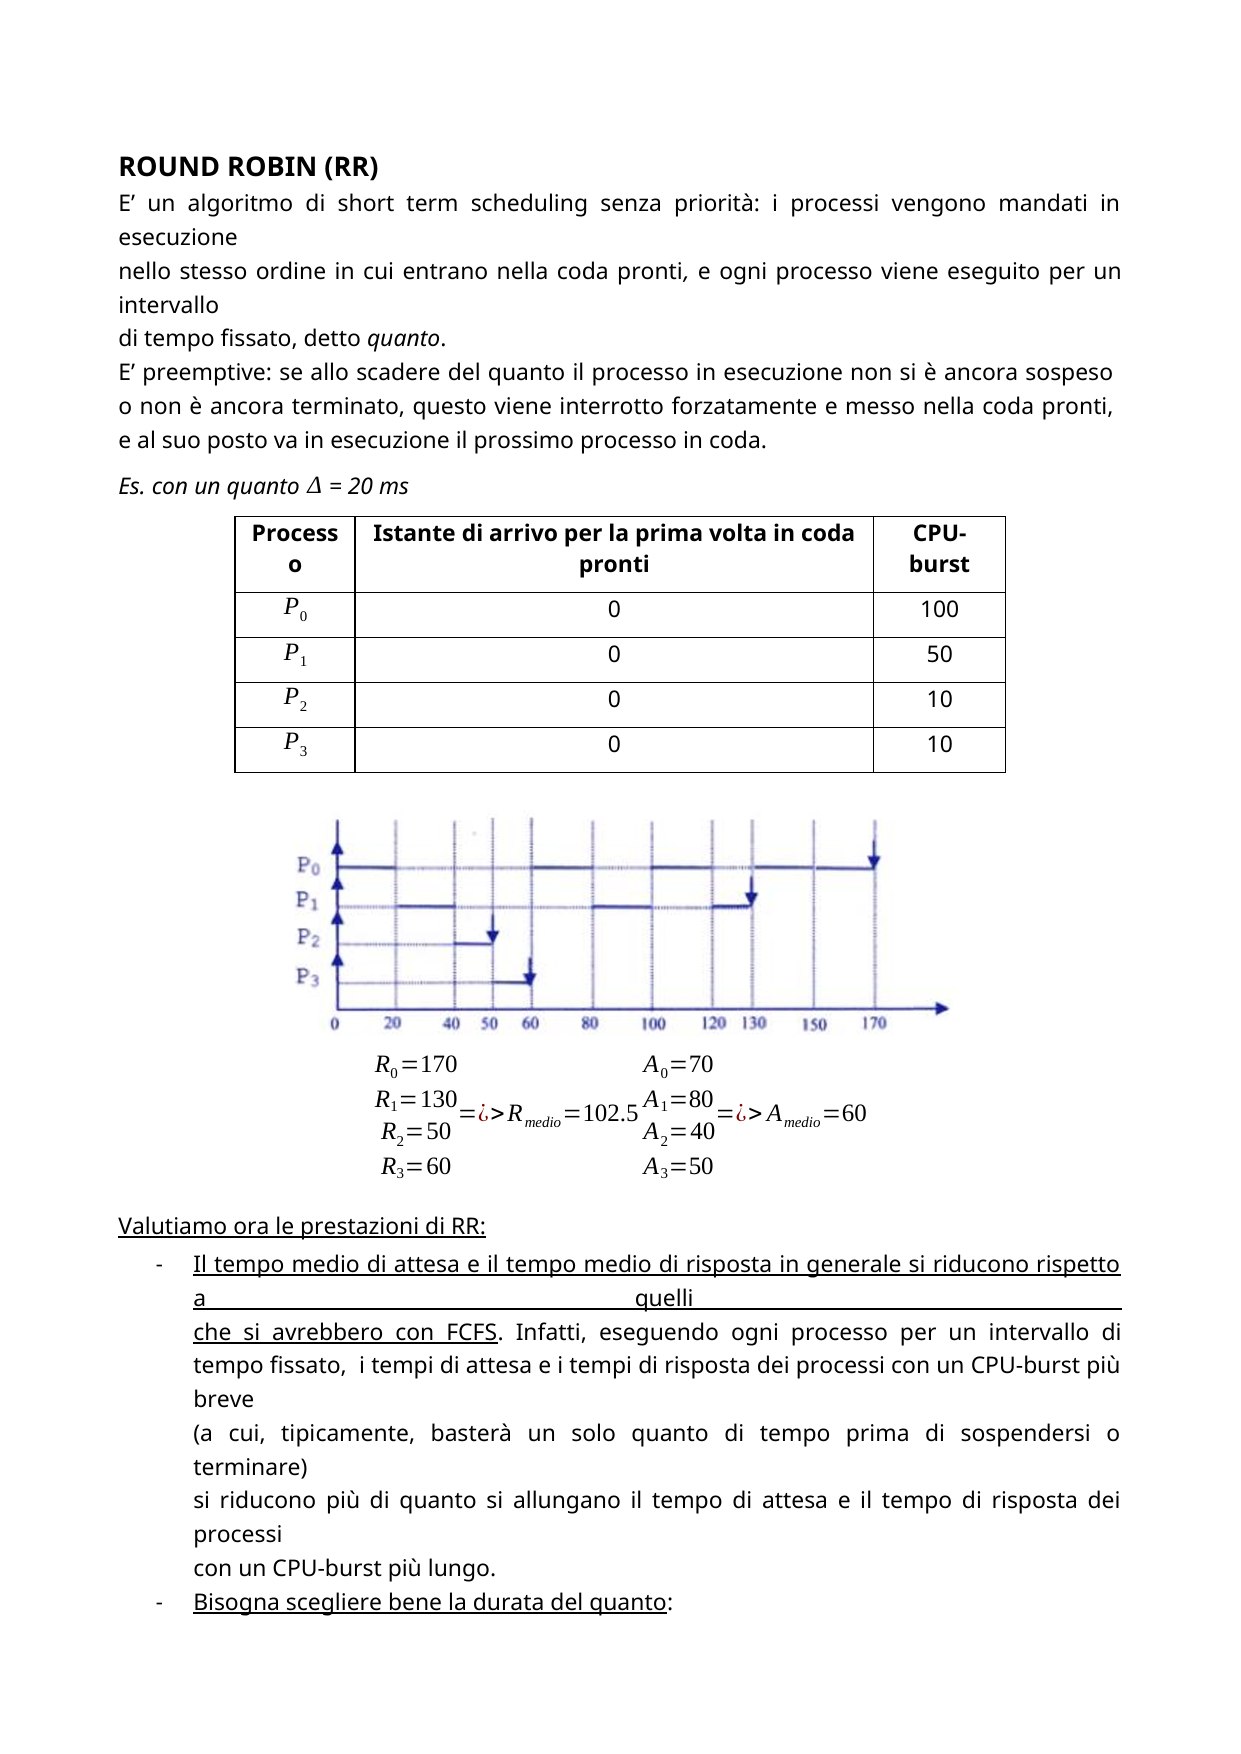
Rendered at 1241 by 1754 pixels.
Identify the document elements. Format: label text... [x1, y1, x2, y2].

table_header Processo [236, 517, 354, 592]
text Es. con un quanto = 20 ms [118, 470, 1122, 501]
table_cell 0 [356, 683, 873, 727]
table_cell [236, 728, 354, 772]
table_cell 10 [874, 728, 1005, 772]
table_cell 0 [356, 593, 873, 637]
text E’ un algoritmo di short term scheduling senza priorità: i processi vengono mandati in esecuzione nello stesso ordine in cui entrano nella coda pronti, e ogni processo viene eseguito per un intervallo di tempo fissato, detto quanto. [118, 187, 1122, 354]
table_cell [236, 593, 354, 637]
table_header Istante di arrivo per la prima volta in coda pronti [356, 517, 873, 592]
text Valutiamo ora le prestazioni di RR: [118, 1210, 1122, 1241]
table_cell 0 [356, 638, 873, 682]
table_cell 50 [874, 638, 1005, 682]
table_cell [236, 683, 354, 727]
table_cell 0 [356, 728, 873, 772]
table_cell 10 [874, 683, 1005, 727]
text E’ preemptive: se allo scadere del quanto il processo in esecuzione non si è ancora sospeso o non è ancora terminato, questo viene interrotto forzatamente e messo nella coda pronti, e al suo posto va in esecuzione il prossimo processo in coda. [118, 356, 1122, 455]
text ROUND ROBIN (RR) [118, 148, 1122, 184]
table_cell [236, 638, 354, 682]
table_cell 100 [874, 593, 1005, 637]
table_header CPU-burst [874, 517, 1005, 592]
list Bisogna scegliere bene la durata del quanto: [156, 1586, 1122, 1617]
picture [282, 810, 958, 1036]
list Il tempo medio di attesa e il tempo medio di risposta in generale si riducono rispetto a quelli che si avrebbero con FCFS. Infatti, eseguendo ogni processo per un intervallo di tempo fissato, i tempi di attesa e i tempi di risposta dei processi con un CPU-burst più breve (a cui, tipicamente, basterà un solo quanto di tempo prima di sospendersi o terminare) si riducono più di quanto si allungano il tempo di attesa e il tempo di risposta dei processi con un CPU-burst più lungo. [156, 1248, 1122, 1583]
